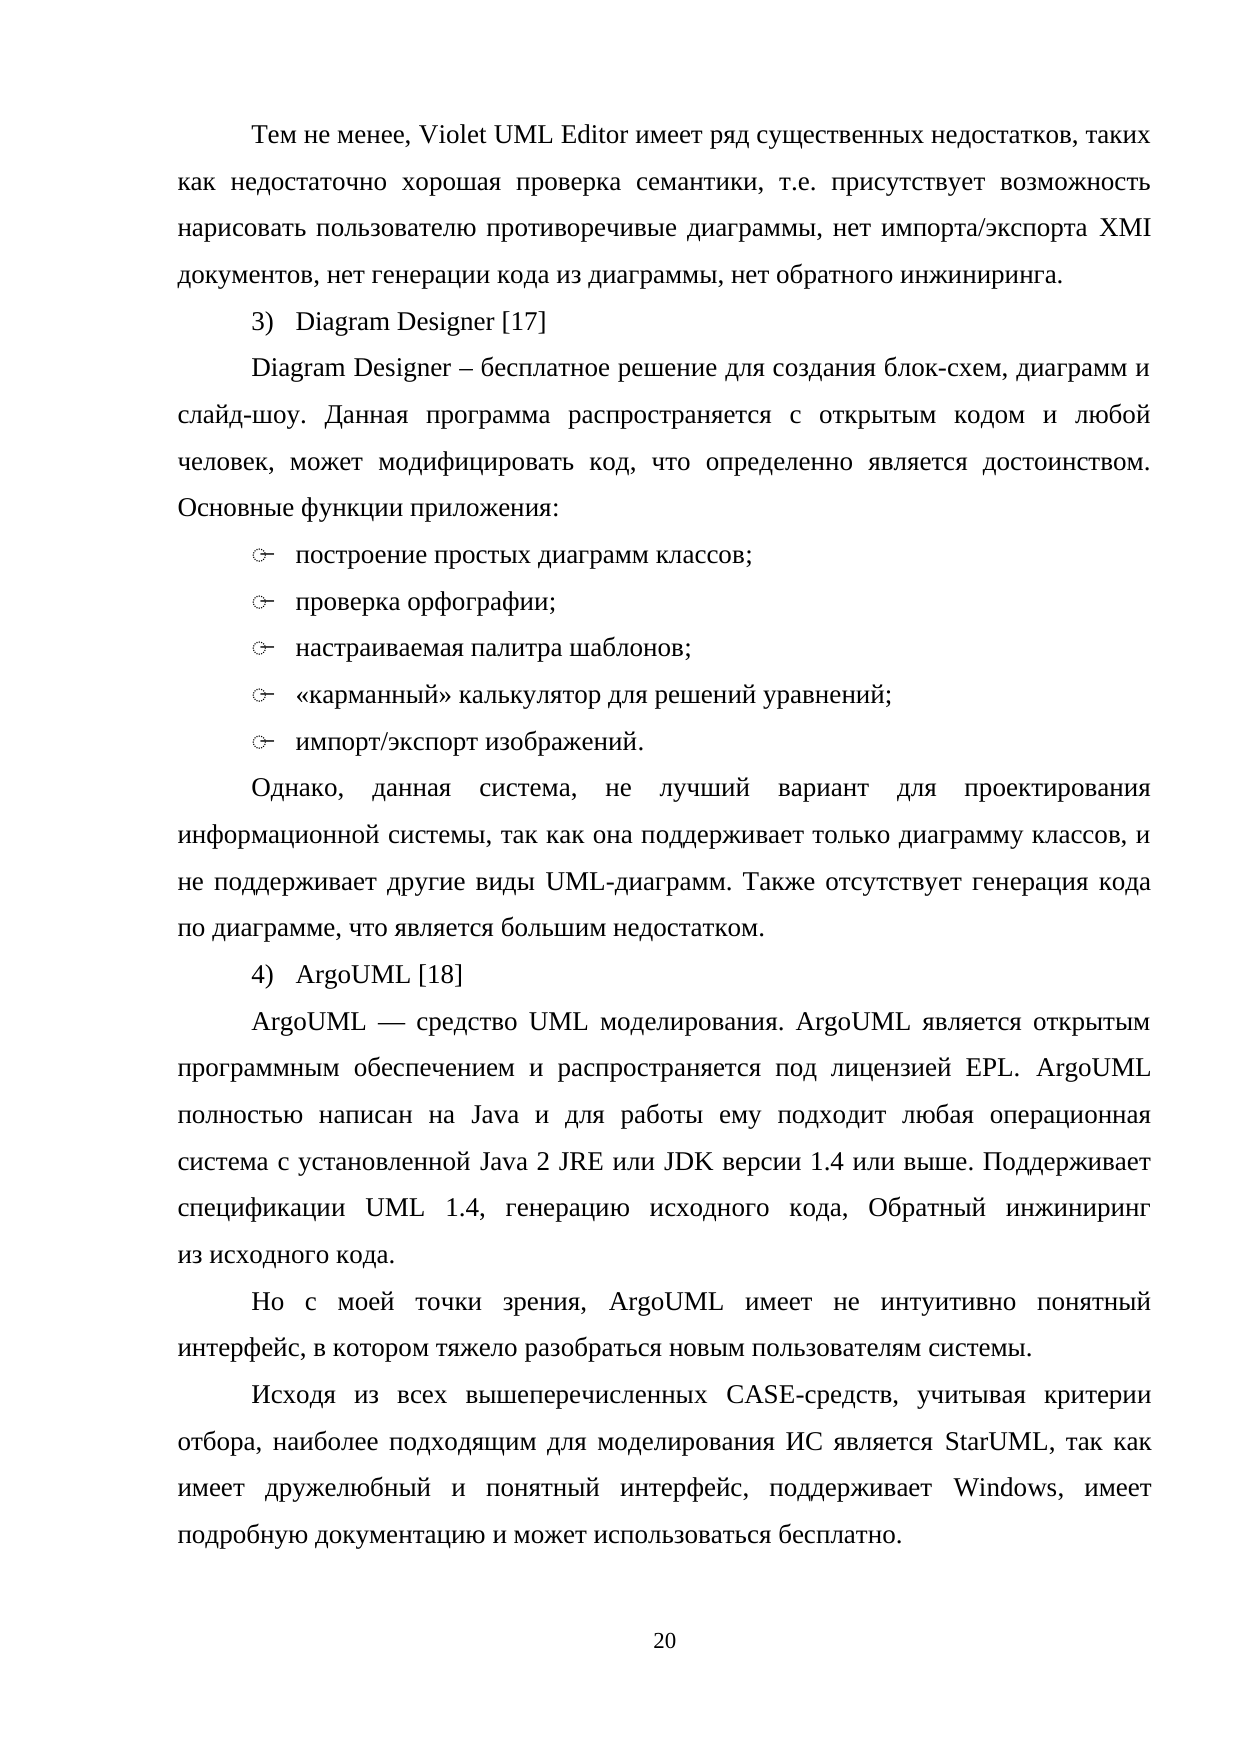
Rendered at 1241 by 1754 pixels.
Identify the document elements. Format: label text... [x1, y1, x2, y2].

list проверка орфографии; [251, 585, 1152, 616]
list импорт/экспорт изображений. [251, 725, 1152, 756]
text ArgoUML — средство UML моделирования. ArgoUML является открытым программным обеспечением и распространяется под лицензией EPL. ArgoUML полностью написан на Java и для работы ему подходит любая операционная система с установленной Java 2 JRE или JDK версии 1.4 или выше. Поддерживает спецификации UML 1.4, генерацию исходного кода, Обратный инжиниринг из исходного кода. [177, 1005, 1152, 1269]
text Исходя из всех вышеперечисленных CASE-средств, учитывая критерии отбора, наиболее подходящим для моделирования ИС является StarUML, так как имеет дружелюбный и понятный интерфейс, поддерживает Windows, имеет подробную документацию и может использоваться бесплатно. [177, 1378, 1152, 1549]
text Однако, данная система, не лучший вариант для проектирования информационной системы, так как она поддерживает только диаграмму классов, и не поддерживает другие виды UML-диаграмм. Также отсутствует генерация кода по диаграмме, что является большим недостатком. [177, 771, 1152, 943]
list настраиваемая палитра шаблонов; [251, 631, 1152, 663]
list построение простых диаграмм классов; [251, 538, 1152, 569]
list Diagram Designer [17] [251, 305, 1152, 336]
text Тем не менее, Violet UML Editor имеет ряд существенных недостатков, таких как недостаточно хорошая проверка семантики, т.е. присутствует возможность нарисовать пользователю противоречивые диаграммы, нет импорта/экспорта XMI документов, нет генерации кода из диаграммы, нет обратного инжиниринга. [177, 118, 1152, 289]
text Diagram Designer – бесплатное решение для создания блок-схем, диаграмм и слайд-шоу. Данная программа распространяется с открытым кодом и любой человек, может модифицировать код, что определенно является достоинством. Основные функции приложения: [177, 351, 1152, 523]
text Но с моей точки зрения, ArgoUML имеет не интуитивно понятный интерфейс, в котором тяжело разобраться новым пользователям системы. [177, 1285, 1152, 1363]
list ArgoUML [18] [251, 958, 1152, 989]
list «карманный» калькулятор для решений уравнений; [251, 678, 1152, 709]
